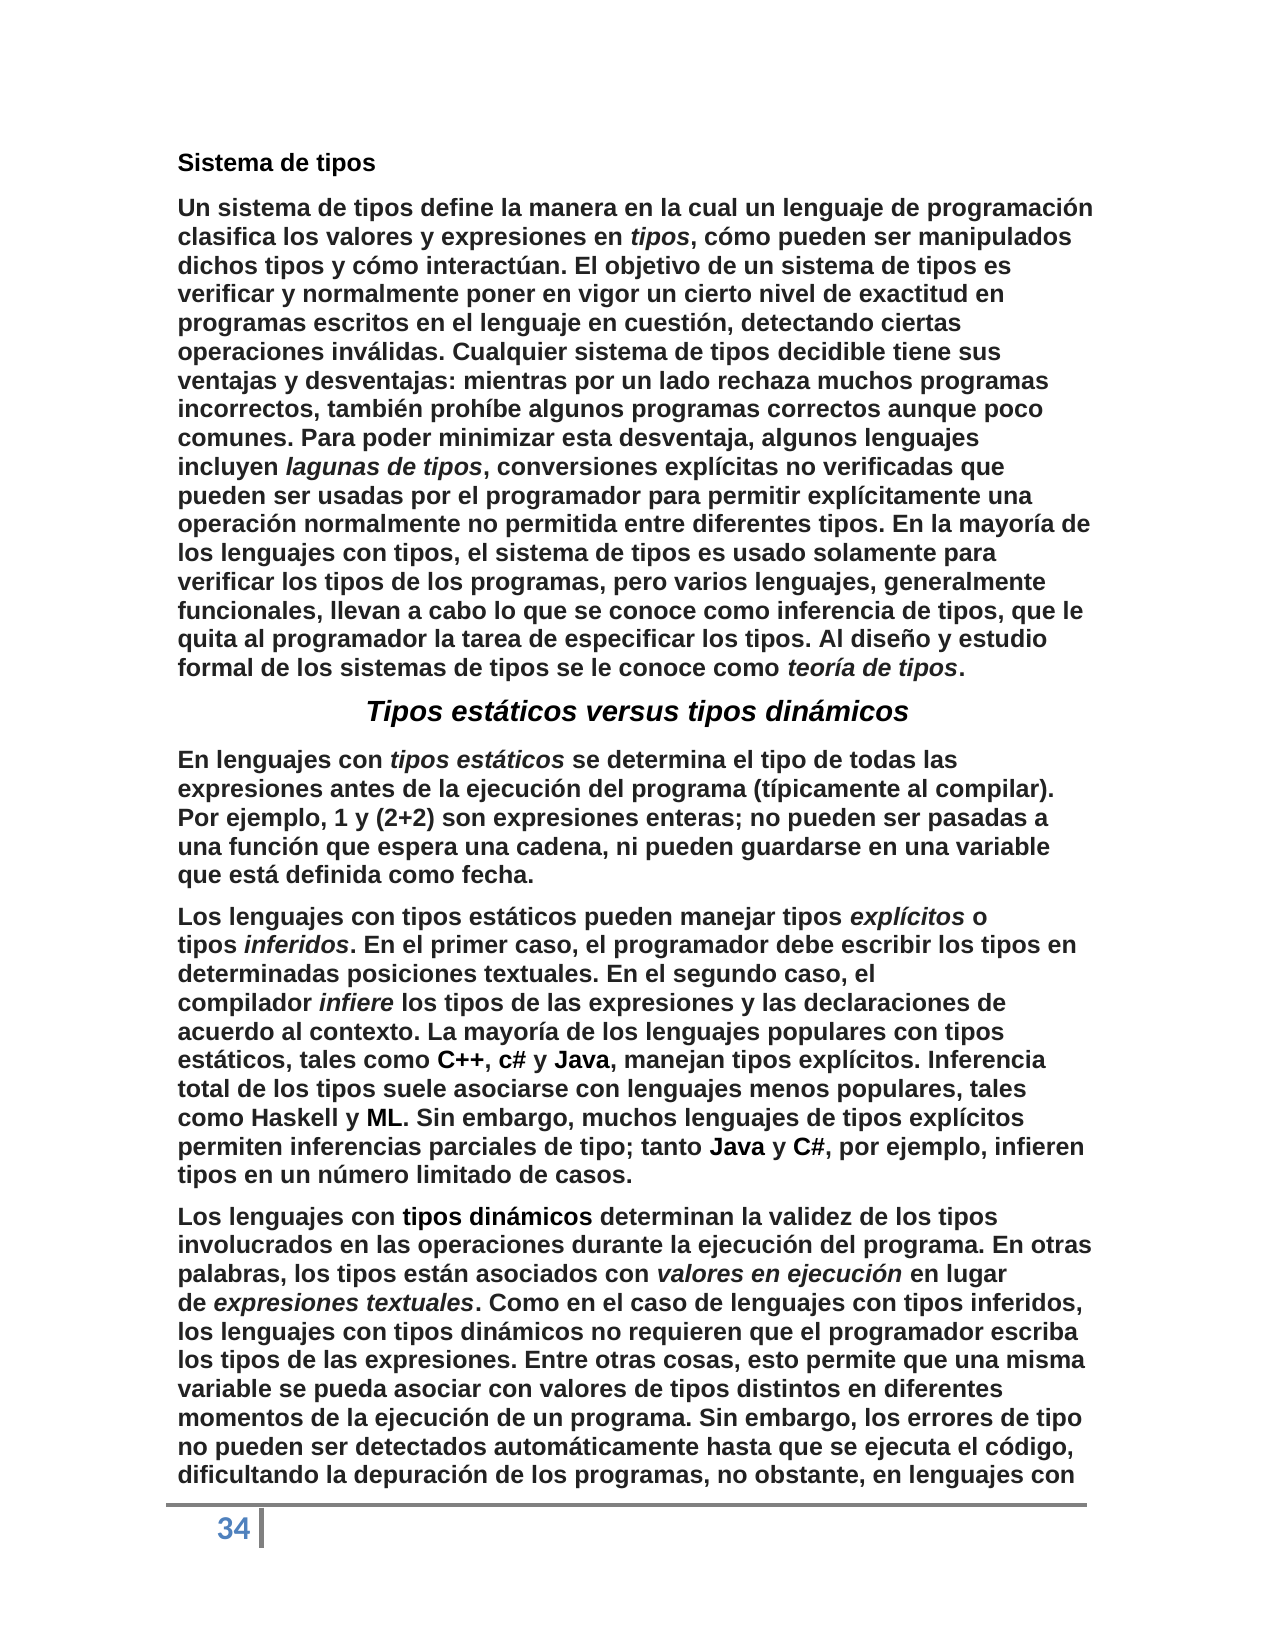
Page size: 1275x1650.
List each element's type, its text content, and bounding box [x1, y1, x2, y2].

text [177, 1202, 1098, 1489]
subtitle Tipos estáticos versus tipos dinámicos [177, 694, 1098, 728]
text En lenguajes con tipos estáticos se determina el tipo de todas las expresiones antes de la ejecución del programa (típicamente al compilar). Por ejemplo, 1 y (2+2) son expresiones enteras; no pueden ser pasadas a una función que espera una cadena, ni pueden guardarse en una variable que está definida como fecha. [177, 746, 1098, 889]
text Los lenguajes con tipos estáticos pueden manejar tipos explícitos o tipos inferidos. En el primer caso, el programador debe escribir los tipos en determinadas posiciones textuales. En el segundo caso, el compilador infiere los tipos de las expresiones y las declaraciones de acuerdo al contexto. La mayoría de los lenguajes populares con tipos estáticos, tales como C++, c# y Java, manejan tipos explícitos. Inferencia total de los tipos suele asociarse con lenguajes menos populares, tales como Haskell y ML. Sin embargo, muchos lenguajes de tipos explícitos permiten inferencias parciales de tipo; tanto Java y C#, por ejemplo, infieren tipos en un número limitado de casos. [177, 902, 1098, 1189]
text Un sistema de tipos define la manera en la cual un lenguaje de programación clasifica los valores y expresiones en tipos, cómo pueden ser manipulados dichos tipos y cómo interactúan. El objetivo de un sistema de tipos es verificar y normalmente poner en vigor un cierto nivel de exactitud en programas escritos en el lenguaje en cuestión, detectando ciertas operaciones inválidas. Cualquier sistema de tipos decidible tiene sus ventajas y desventajas: mientras por un lado rechaza muchos programas incorrectos, también prohíbe algunos programas correctos aunque poco comunes. Para poder minimizar esta desventaja, algunos lenguajes incluyen lagunas de tipos, conversiones explícitas no verificadas que pueden ser usadas por el programador para permitir explícitamente una operación normalmente no permitida entre diferentes tipos. En la mayoría de los lenguajes con tipos, el sistema de tipos es usado solamente para verificar los tipos de los programas, pero varios lenguajes, generalmente funcionales, llevan a cabo lo que se conoce como inferencia de tipos, que le quita al programador la tarea de especificar los tipos. Al diseño y estudio formal de los sistemas de tipos se le conoce como teoría de tipos. [177, 193, 1098, 682]
subtitle Sistema de tipos [177, 148, 1098, 176]
